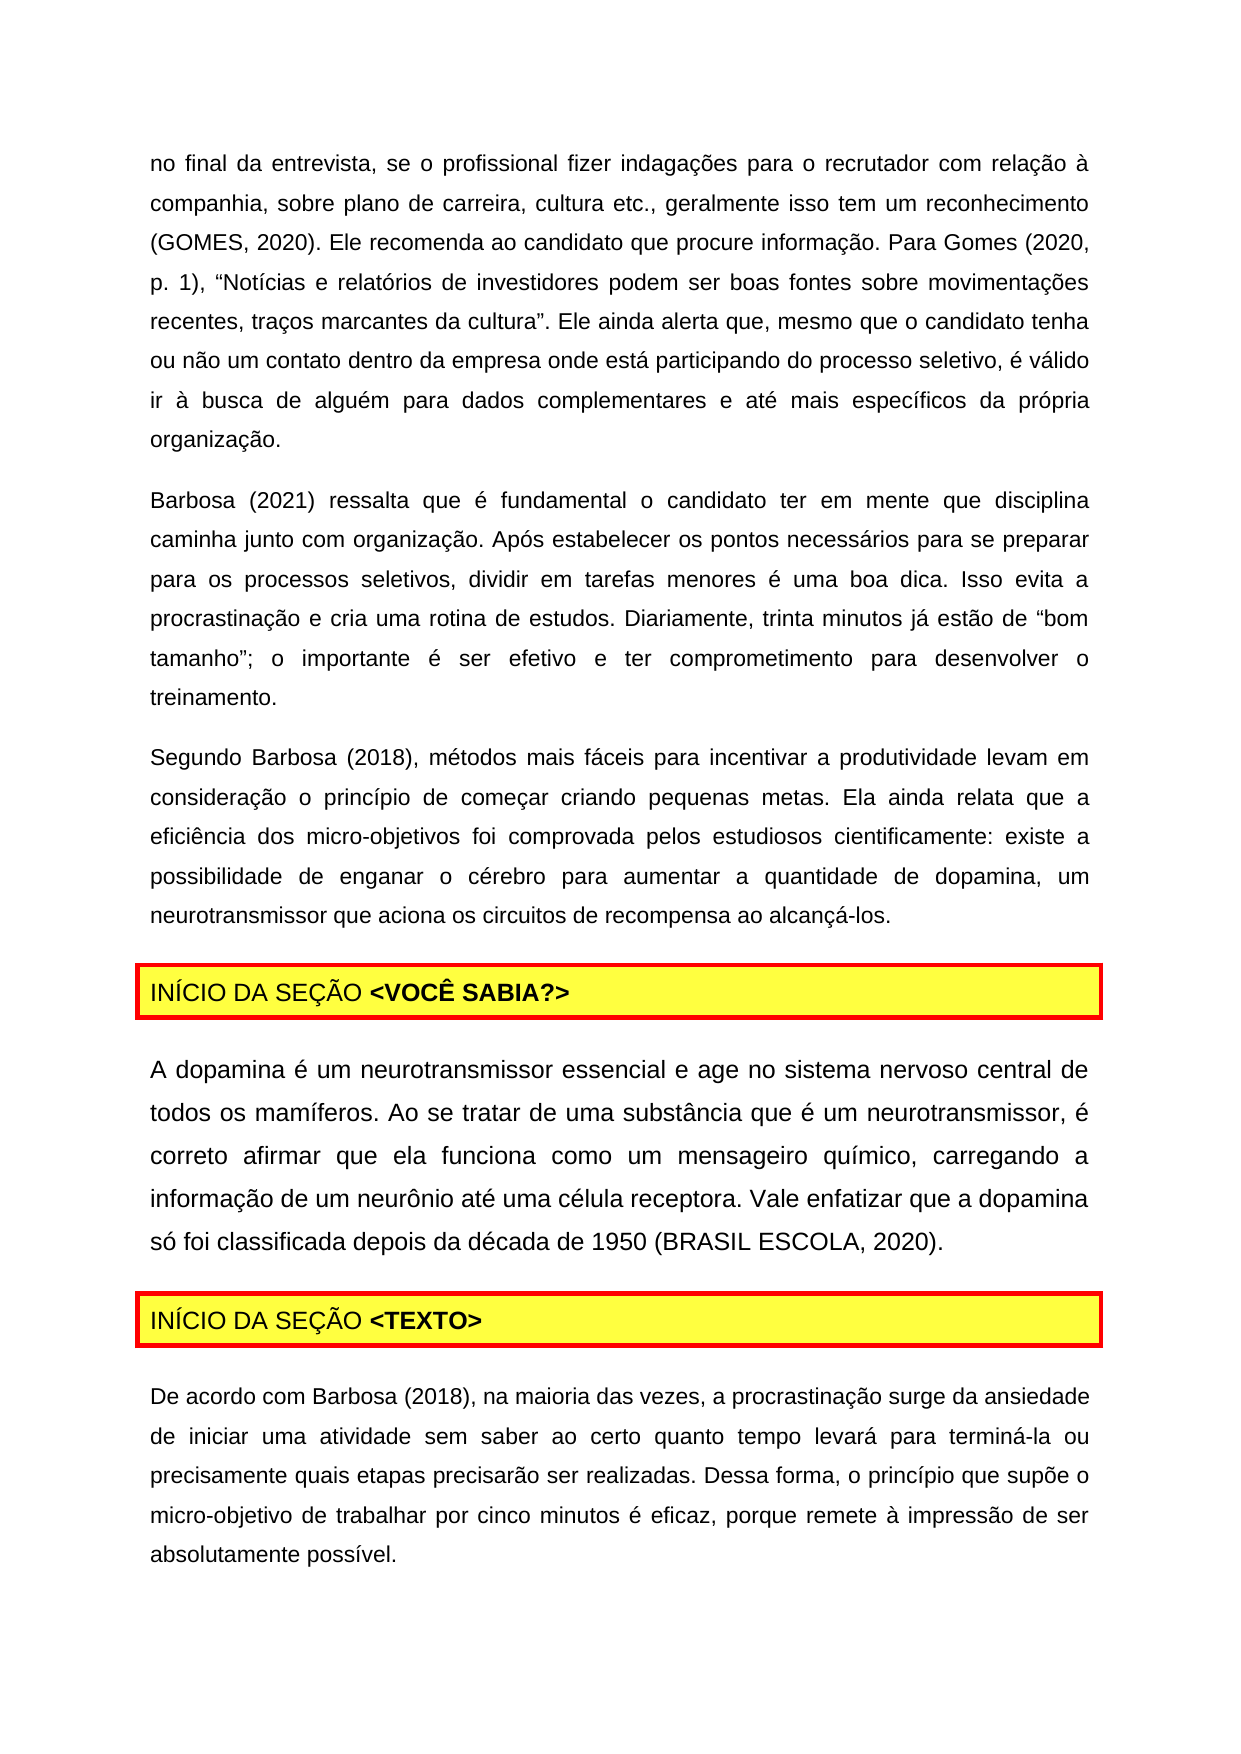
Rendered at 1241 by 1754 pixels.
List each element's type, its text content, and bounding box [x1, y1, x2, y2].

subtitle INÍCIO DA SEÇÃO <VOCÊ SABIA?> [140, 967, 1099, 1015]
text De acordo com Barbosa (2018), na maioria das vezes, a procrastinação surge da ansiedade de iniciar uma atividade sem saber ao certo quanto tempo levará para terminá-la ou precisamente quais etapas precisarão ser realizadas. Dessa forma, o princípio que supõe o micro-objetivo de trabalhar por cinco minutos é eficaz, porque remete à impressão de ser absolutamente possível. [150, 1383, 1090, 1567]
text Segundo Barbosa (2018), métodos mais fáceis para incentivar a produtividade levam em consideração o princípio de começar criando pequenas metas. Ela ainda relata que a eficiência dos micro-objetivos foi comprovada pelos estudiosos cientificamente: existe a possibilidade de enganar o cérebro para aumentar a quantidade de dopamina, um neurotransmissor que aciona os circuitos de recompensa ao alcançá-los. [150, 744, 1090, 929]
text Barbosa (2021) ressalta que é fundamental o candidato ter em mente que disciplina caminha junto com organização. Após estabelecer os pontos necessários para se preparar para os processos seletivos, dividir em tarefas menores é uma boa dica. Isso evita a procrastinação e cria uma rotina de estudos. Diariamente, trinta minutos já estão de “bom tamanho”; o importante é ser efetivo e ter comprometimento para desenvolver o treinamento. [150, 487, 1090, 710]
subtitle INÍCIO DA SEÇÃO <TEXTO> [140, 1296, 1099, 1343]
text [150, 150, 1090, 453]
text A dopamina é um neurotransmissor essencial e age no sistema nervoso central de todos os mamíferos. Ao se tratar de uma substância que é um neurotransmissor, é correto afirmar que ela funciona como um mensageiro químico, carregando a informação de um neurônio até uma célula receptora. Vale enfatizar que a dopamina só foi classificada depois da década de 1950 (BRASIL ESCOLA, 2020). [150, 1055, 1090, 1256]
